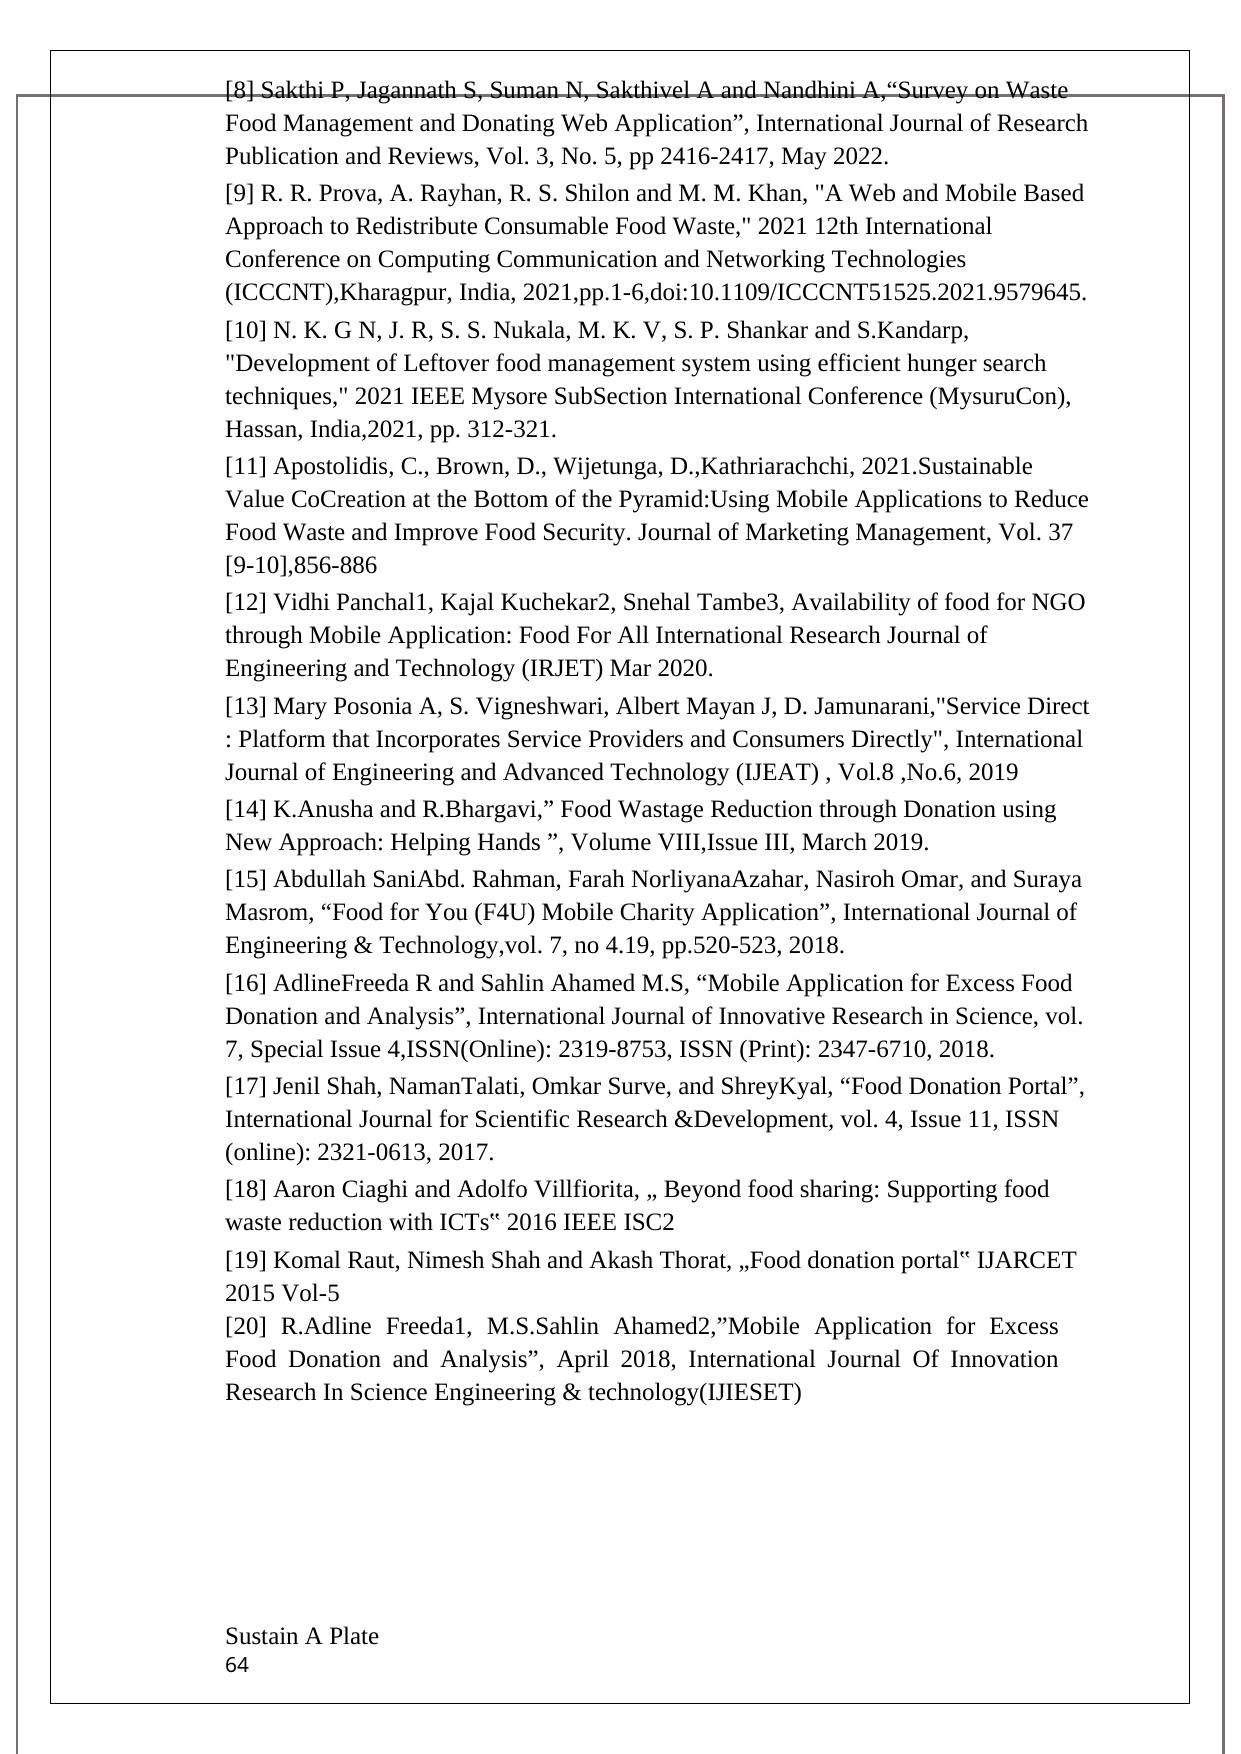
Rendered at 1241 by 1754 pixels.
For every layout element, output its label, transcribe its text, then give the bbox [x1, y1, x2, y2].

text [14] K.Anusha and R.Bhargavi,” Food Wastage Reduction through Donation using New Approach: Helping Hands ”, Volume VIII,Issue III, March 2019. [225, 794, 1090, 856]
text [19] Komal Raut, Nimesh Shah and Akash Thorat, „Food donation portal‟ IJARCET 2015 Vol-5 [225, 1245, 1090, 1306]
text [18] Aaron Ciaghi and Adolfo Villfiorita, „ Beyond food sharing: Supporting food waste reduction with ICTs‟ 2016 IEEE ISC2 [225, 1174, 1090, 1236]
text [11] Apostolidis, C., Brown, D., Wijetunga, D.,Kathriarachchi, 2021.Sustainable Value CoCreation at the Bottom of the Pyramid:Using Mobile Applications to Reduce Food Waste and Improve Food Security. Journal of Marketing Management, Vol. 37 [9-10],856-886 [225, 451, 1090, 579]
text [13] Mary Posonia A, S. Vigneshwari, Albert Mayan J, D. Jamunarani,"Service Direct : Platform that Incorporates Service Providers and Consumers Directly", International Journal of Engineering and Advanced Technology (IJEAT) , Vol.8 ,No.6, 2019 [225, 691, 1090, 786]
text [17] Jenil Shah, NamanTalati, Omkar Surve, and ShreyKyal, “Food Donation Portal”, International Journal for Scientific Research &Development, vol. 4, Issue 11, ISSN (online): 2321-0613, 2017. [225, 1071, 1090, 1166]
text [16] AdlineFreeda R and Sahlin Ahamed M.S, “Mobile Application for Excess Food Donation and Analysis”, International Journal of Innovative Research in Science, vol. 7, Special Issue 4,ISSN(Online): 2319-8753, ISSN (Print): 2347-6710, 2018. [225, 968, 1090, 1062]
text [15] Abdullah SaniAbd. Rahman, Farah NorliyanaAzahar, Nasiroh Omar, and Suraya Masrom, “Food for You (F4U) Mobile Charity Application”, International Journal of Engineering & Technology,vol. 7, no 4.19, pp.520-523, 2018. [225, 864, 1090, 959]
text [20] R.Adline Freeda1, M.S.Sahlin Ahamed2,”Mobile Application for Excess Food Donation and Analysis”, April 2018, International Journal Of Innovation Research In Science Engineering & technology(IJIESET) [225, 1311, 1059, 1406]
text [12] Vidhi Panchal1, Kajal Kuchekar2, Snehal Tambe3, Availability of food for NGO through Mobile Application: Food For All International Research Journal of Engineering and Technology (IRJET) Mar 2020. [225, 587, 1090, 682]
text [10] N. K. G N, J. R, S. S. Nukala, M. K. V, S. P. Shankar and S.Kandarp, "Development of Leftover food management system using efficient hunger search techniques," 2021 IEEE Mysore SubSection International Conference (MysuruCon), Hassan, India,2021, pp. 312-321. [225, 315, 1090, 442]
text [9] R. R. Prova, A. Rayhan, R. S. Shilon and M. M. Khan, "A Web and Mobile Based Approach to Redistribute Consumable Food Waste," 2021 12th International Conference on Computing Communication and Networking Technologies (ICCCNT),Kharagpur, India, 2021,pp.1-6,doi:10.1109/ICCCNT51525.2021.9579645. [225, 178, 1090, 306]
text [8] Sakthi P, Jagannath S, Suman N, Sakthivel A and Nandhini A,“Survey on Waste Food Management and Donating Web Application”, International Journal of Research Publication and Reviews, Vol. 3, No. 5, pp 2416-2417, May 2022. [225, 75, 1090, 170]
